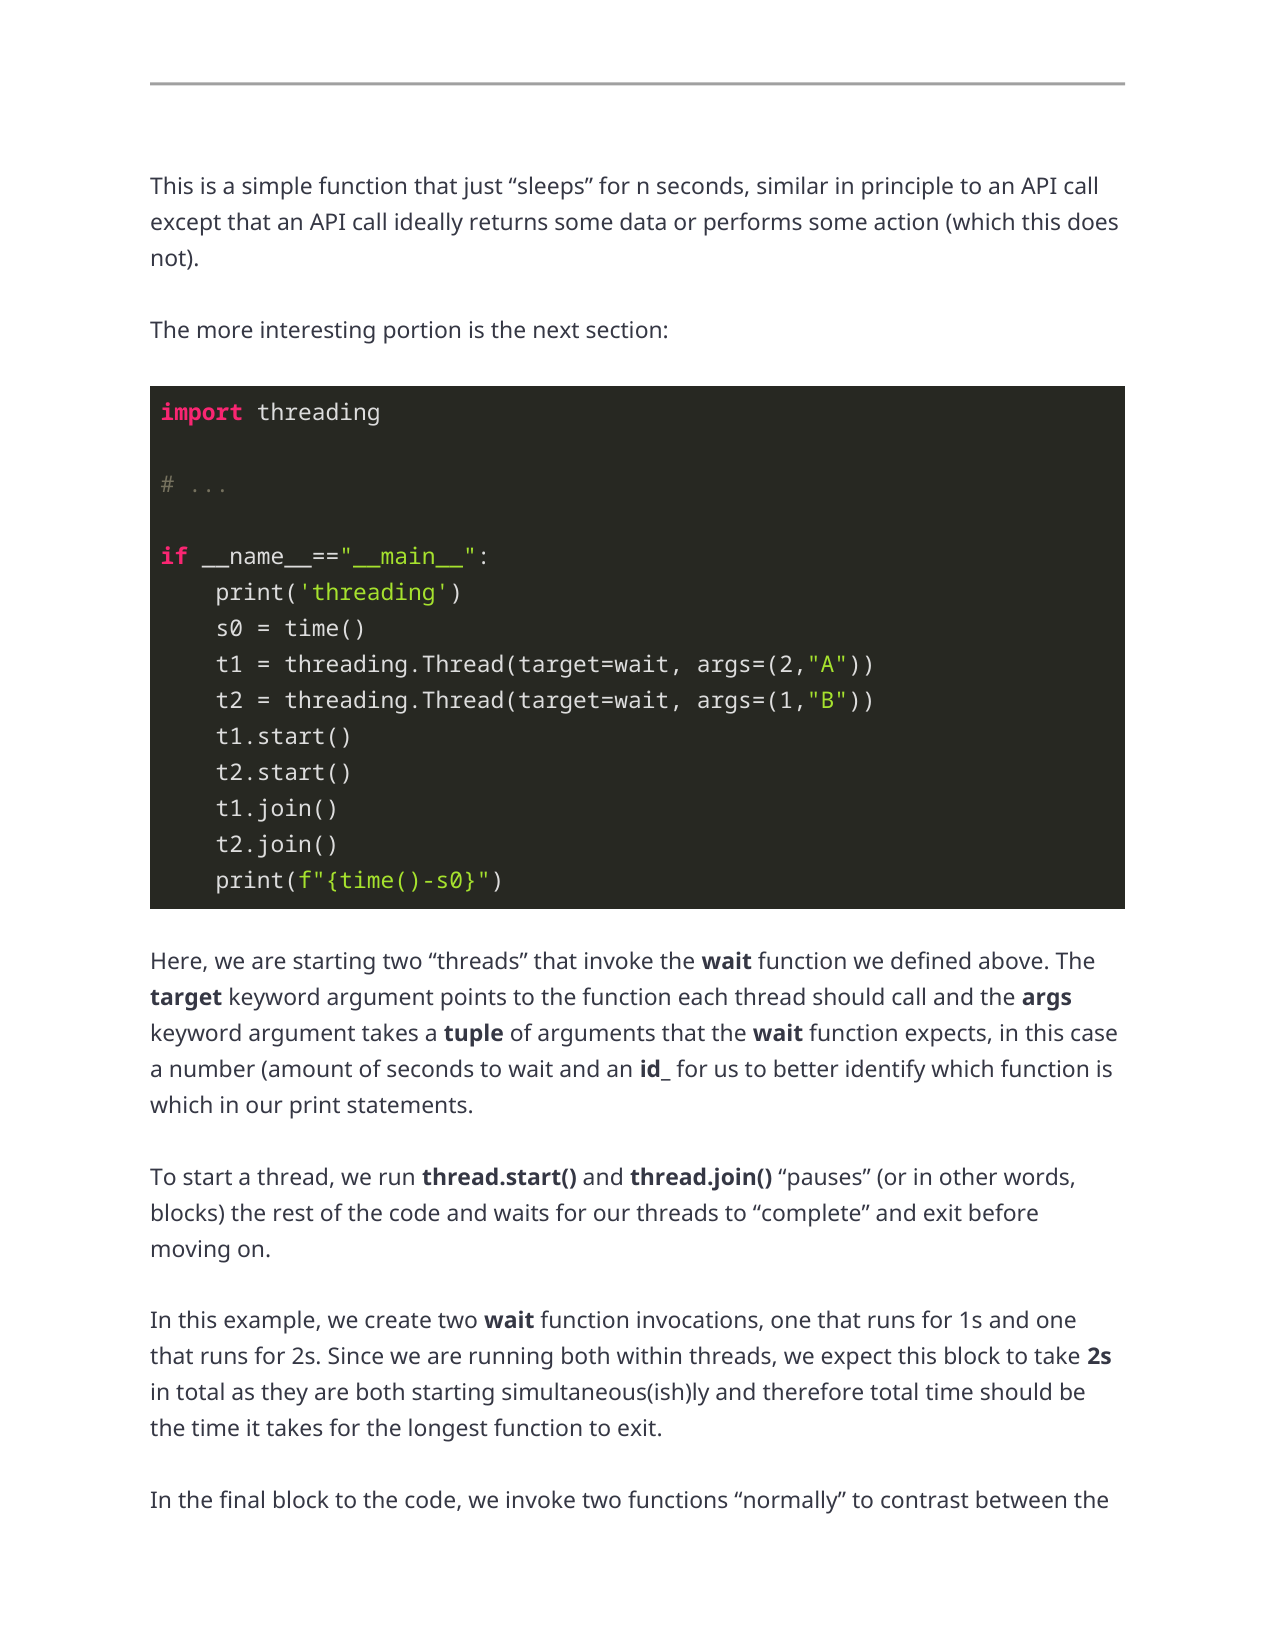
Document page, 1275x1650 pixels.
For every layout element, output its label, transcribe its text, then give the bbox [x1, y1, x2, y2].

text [150, 1484, 1125, 1515]
text To start a thread, we run thread.start() and thread.join() “pauses” (or in other words, blocks) the rest of the code and waits for our threads to “complete” and exit before moving on. [150, 1161, 1125, 1264]
text This is a simple function that just “sleeps” for n seconds, similar in principle to an API call except that an API call ideally returns some data or performs some action (which this does not). [150, 170, 1125, 273]
text In this example, we create two wait function invocations, one that runs for 1s and one that runs for 2s. Since we are running both within threads, we expect this block to take 2s in total as they are both starting simultaneous(ish)ly and therefore total time should be the time it takes for the longest function to exit. [150, 1304, 1125, 1443]
table_header import threading # ... if __name__=="__main__": print('threading') s0 = time() t1 = threading.Thread(target=wait, args=(2,"A")) t2 = threading.Thread(target=wait, args=(1,"B")) t1.start() t2.start() t1.join() t2.join() print(f"{time()-s0}") [150, 386, 1125, 909]
text The more interesting portion is the next section: [150, 314, 1125, 345]
text Here, we are starting two “threads” that invoke the wait function we defined above. The target keyword argument points to the function each thread should call and the args keyword argument takes a tuple of arguments that the wait function expects, in this case a number (amount of seconds to wait and an id_ for us to better identify which function is which in our print statements. [150, 945, 1125, 1120]
